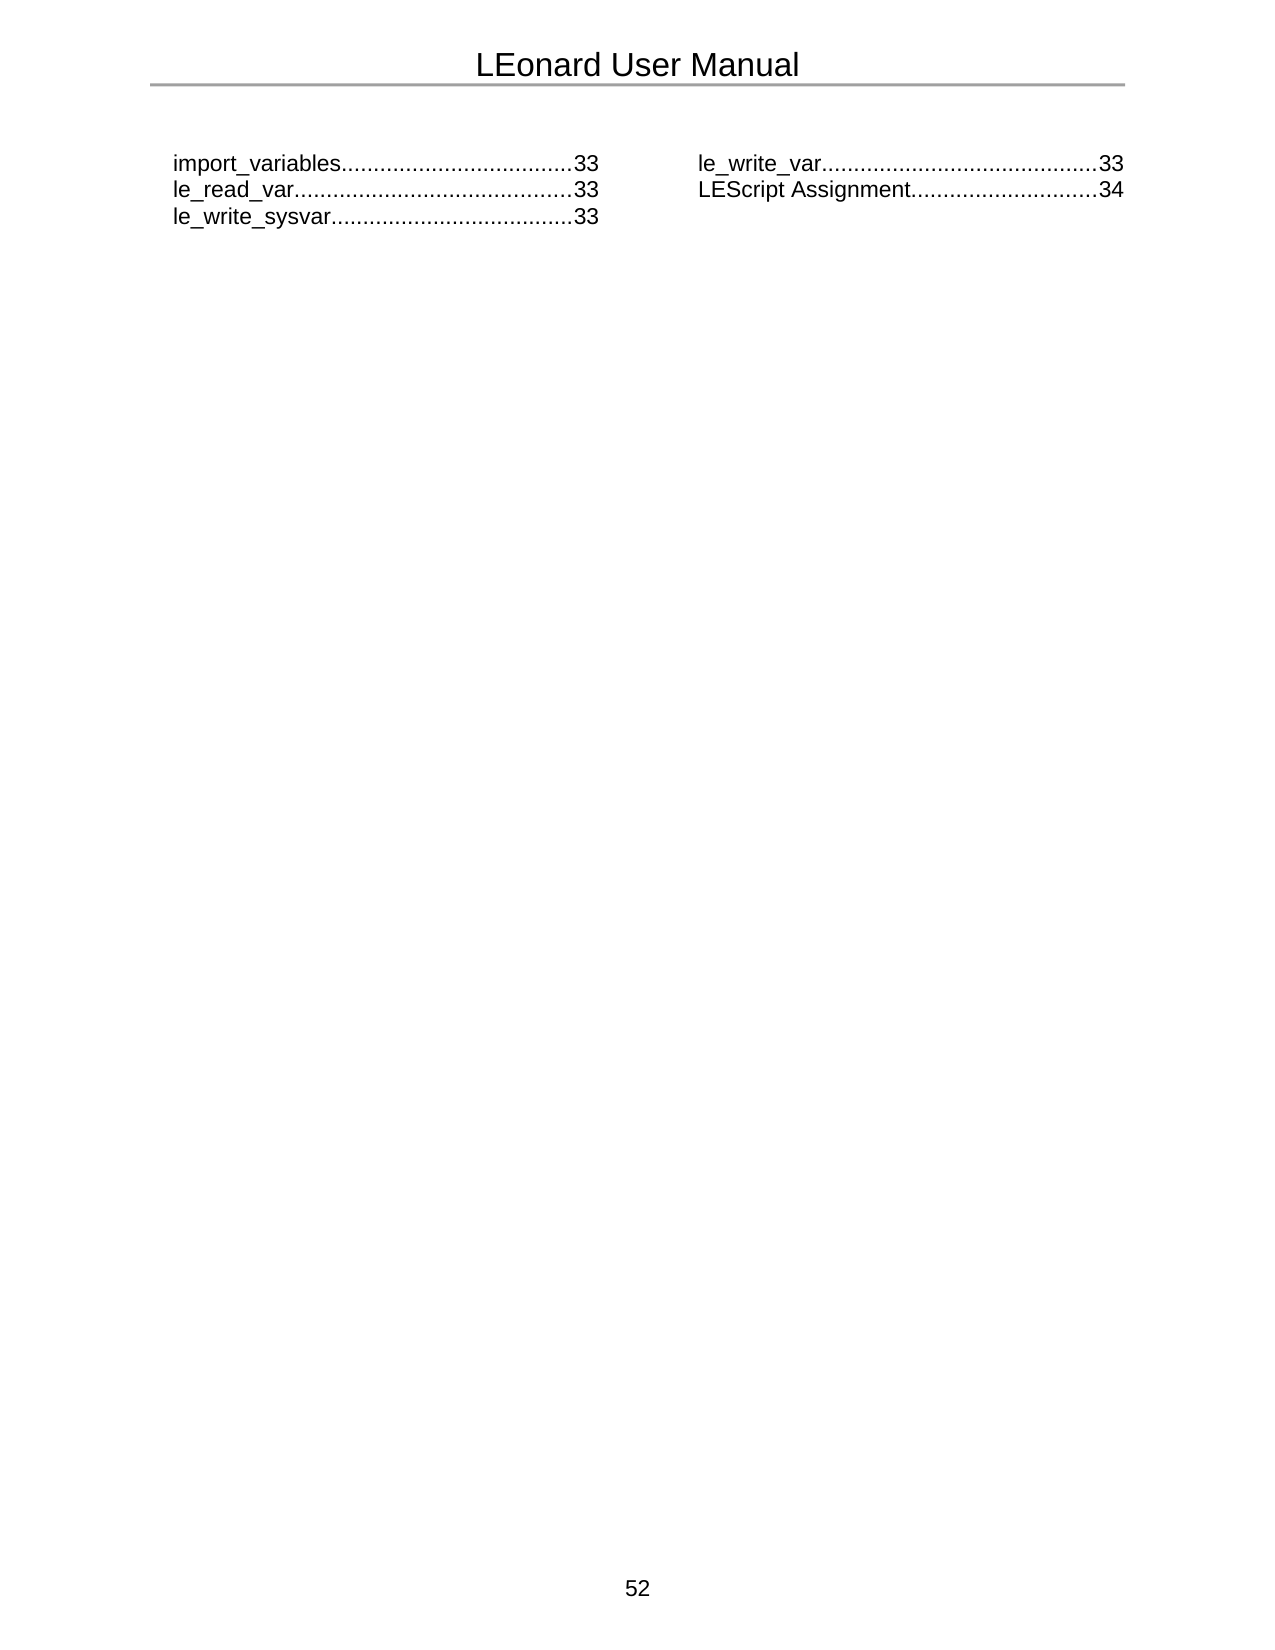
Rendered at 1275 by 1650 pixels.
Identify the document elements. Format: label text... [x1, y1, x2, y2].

text le_write_var 33 [698, 150, 1125, 176]
text le_write_sysvar 33 [173, 203, 600, 229]
text LEScript Assignment 34 [698, 176, 1125, 203]
text le_read_var 33 [173, 176, 600, 203]
text import_variables 33 [173, 150, 600, 176]
